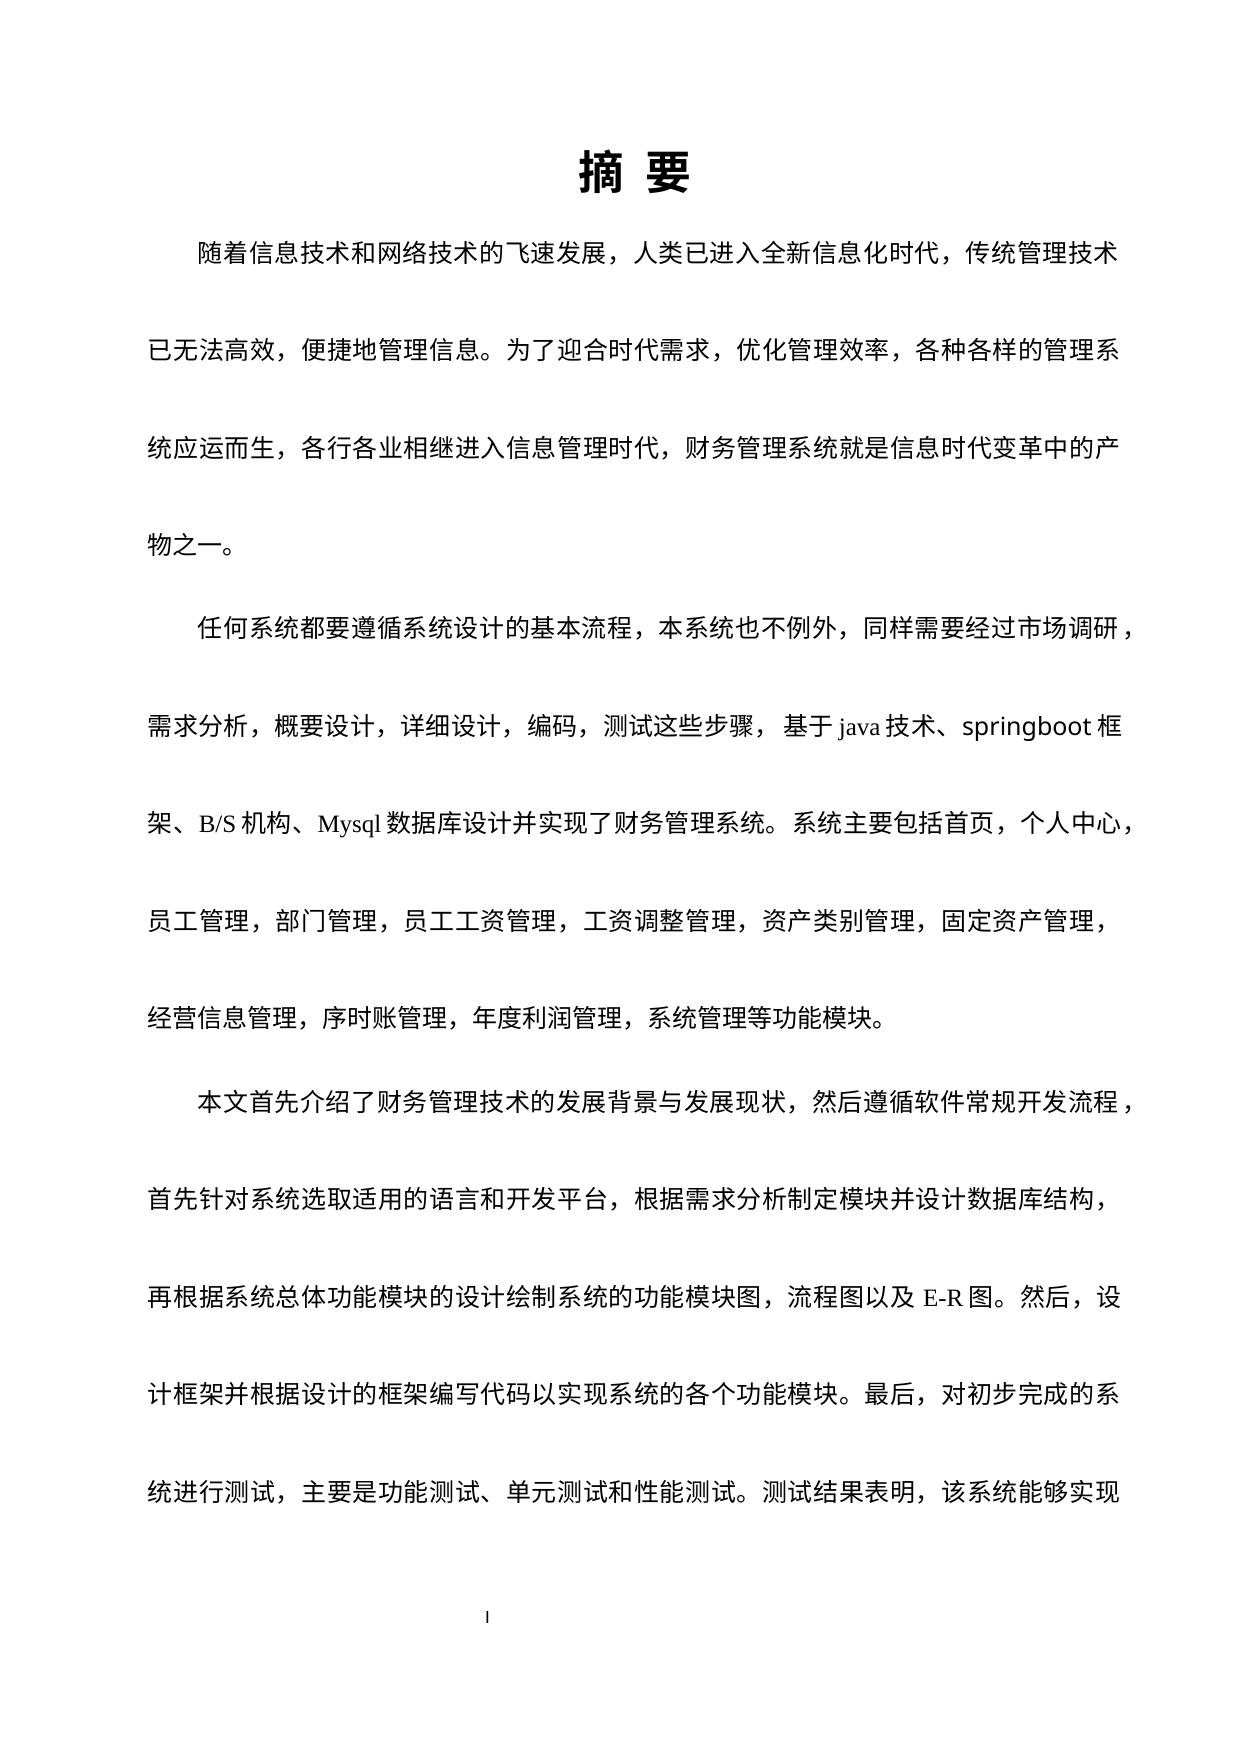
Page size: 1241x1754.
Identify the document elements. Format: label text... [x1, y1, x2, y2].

text 任何系统都要遵循系统设计的基本流程，本系统也不例外，同样需要经过市场调研，需求分析，概要设计，详细设计，编码，测试这些步骤，基于java技术、springboot框架、B/S机构、Mysql数据库设计并实现了财务管理系统。系统主要包括首页，个人中心，员工管理，部门管理，员工工资管理，工资调整管理，资产类别管理，固定资产管理，经营信息管理，序时账管理，年度利润管理，系统管理等功能模块。 [148, 594, 1122, 1049]
text 摘 要 [148, 136, 1122, 202]
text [148, 1068, 1122, 1523]
text 随着信息技术和网络技术的飞速发展，人类已进入全新信息化时代，传统管理技术已无法高效，便捷地管理信息。为了迎合时代需求，优化管理效率，各种各样的管理系统应运而生，各行各业相继进入信息管理时代，财务管理系统就是信息时代变革中的产物之一。 [148, 219, 1122, 576]
